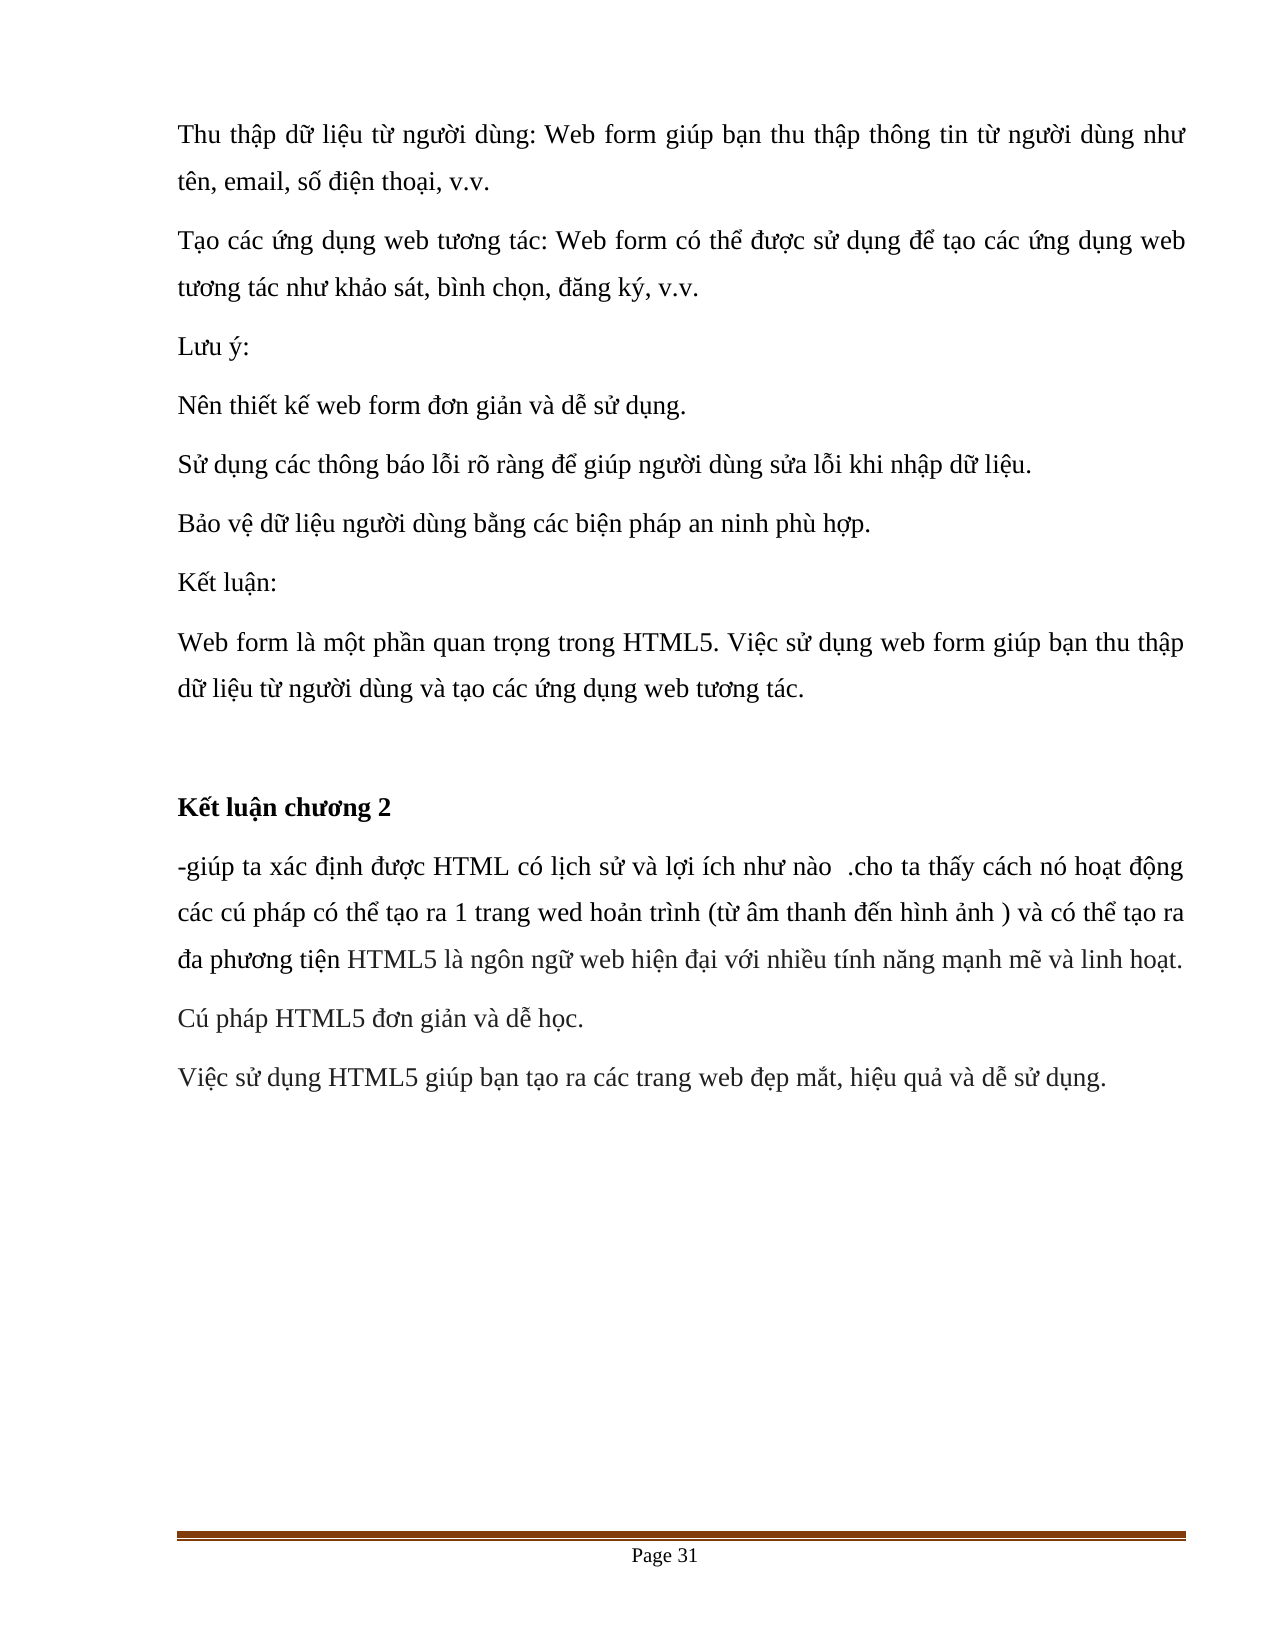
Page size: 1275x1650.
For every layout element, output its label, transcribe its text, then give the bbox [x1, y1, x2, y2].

text Lưu ý: [177, 330, 1186, 361]
text Việc sử dụng HTML5 giúp bạn tạo ra các trang web đẹp mắt, hiệu quả và dễ sử dụng. [177, 1061, 1186, 1093]
text Nên thiết kế web form đơn giản và dễ sử dụng. [177, 389, 1186, 420]
text Tạo các ứng dụng web tương tác: Web form có thể được sử dụng để tạo các ứng dụng web tương tác như khảo sát, bình chọn, đăng ký, v.v. [177, 224, 1186, 302]
text Thu thập dữ liệu từ người dùng: Web form giúp bạn thu thập thông tin từ người dùng như tên, email, số điện thoại, v.v. [177, 118, 1186, 196]
text Kết luận: [177, 566, 1186, 598]
text -giúp ta xác định được HTML có lịch sử và lợi ích như nào .cho ta thấy cách nó hoạt động các cú pháp có thể tạo ra 1 trang wed hoản trình (từ âm thanh đến hình ảnh ) và có thể tạo ra đa phương tiện HTML5 là ngôn ngữ web hiện đại với nhiều tính năng mạnh mẽ và linh hoạt. [177, 850, 1186, 974]
text Sử dụng các thông báo lỗi rõ ràng để giúp người dùng sửa lỗi khi nhập dữ liệu. [177, 448, 1186, 479]
text Bảo vệ dữ liệu người dùng bằng các biện pháp an ninh phù hợp. [177, 507, 1186, 538]
text Web form là một phần quan trọng trong HTML5. Việc sử dụng web form giúp bạn thu thập dữ liệu từ người dùng và tạo các ứng dụng web tương tác. [177, 626, 1186, 703]
text Kết luận chương 2 [177, 791, 1186, 822]
text Cú pháp HTML5 đơn giản và dễ học. [177, 1002, 1186, 1033]
